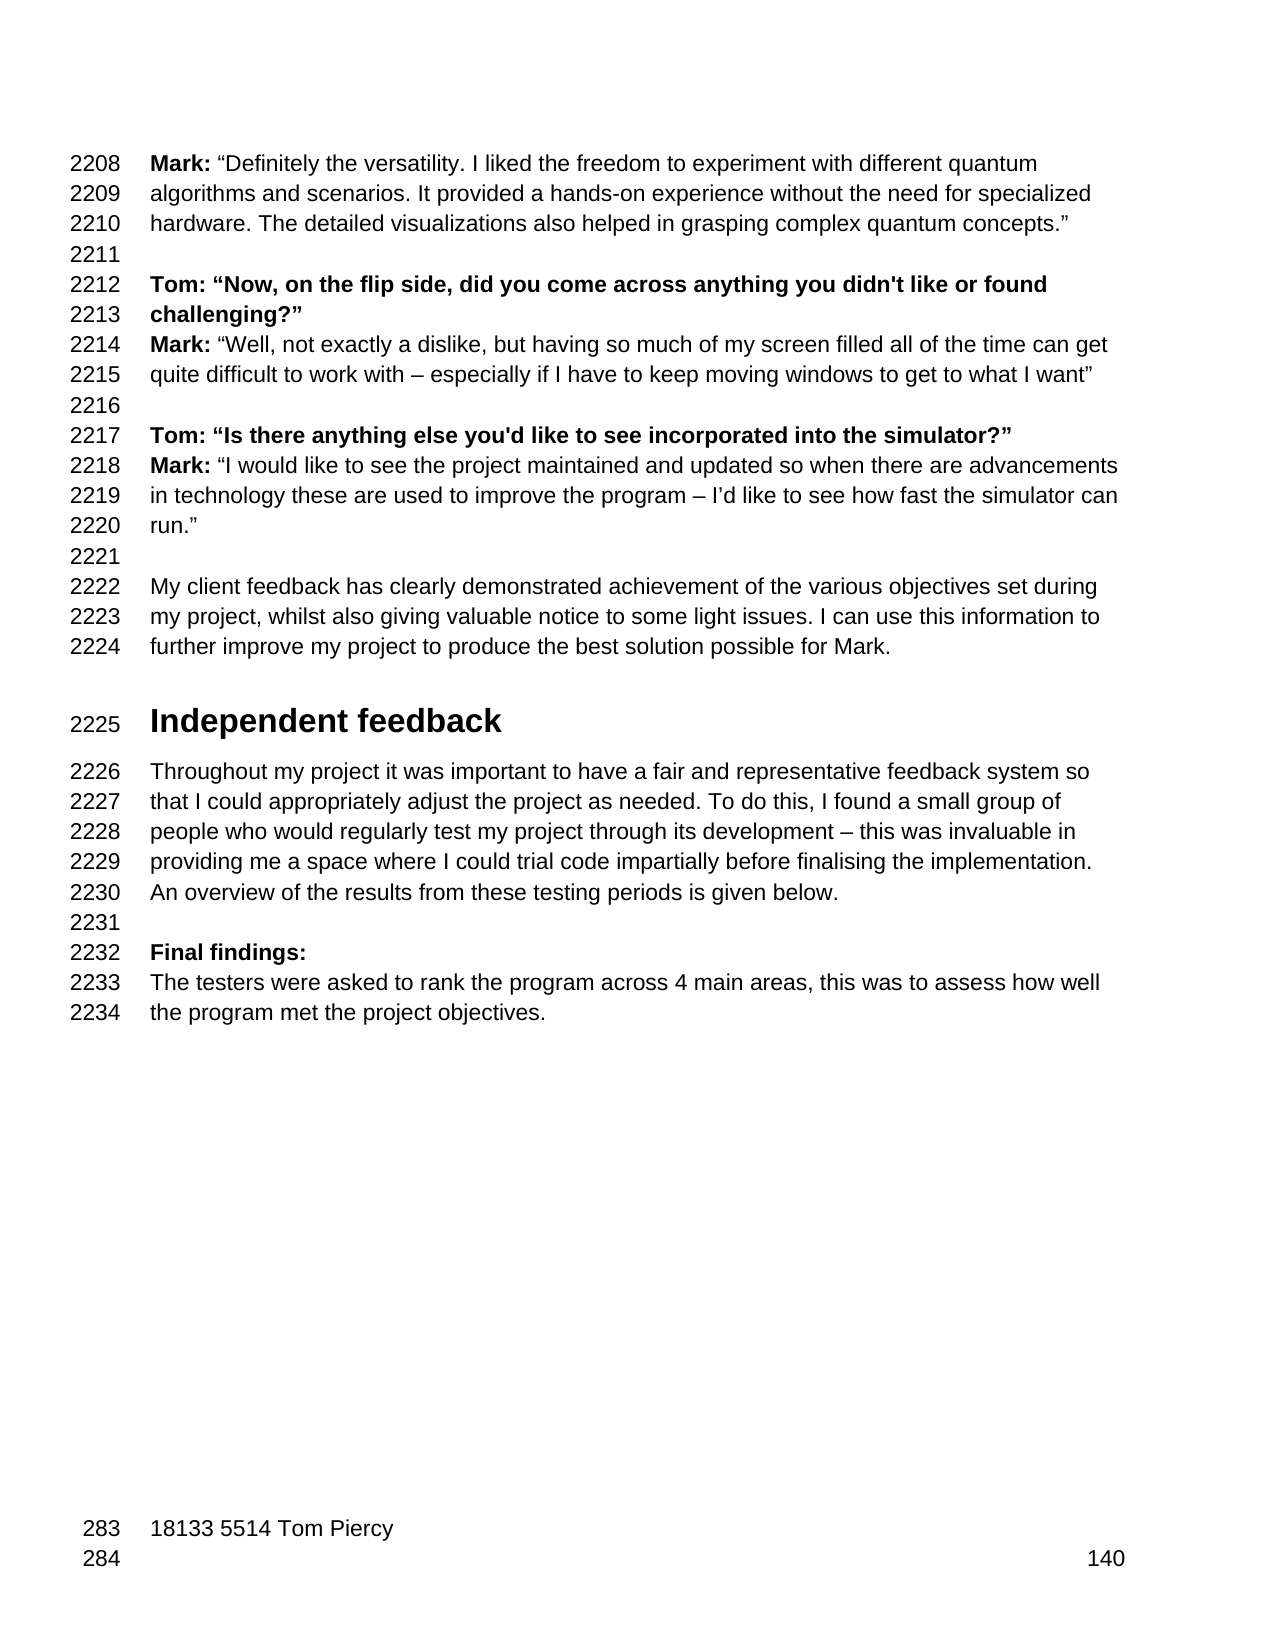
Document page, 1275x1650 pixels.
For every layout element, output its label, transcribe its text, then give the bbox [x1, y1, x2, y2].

text Tom: “Now, on the flip side, did you come across anything you didn't like or found challenging?” [150, 271, 1125, 327]
text The testers were asked to rank the program across 4 main areas, this was to assess how well the program met the project objectives. [150, 969, 1125, 1026]
text Throughout my project it was important to have a fair and representative feedback system so that I could appropriately adjust the project as needed. To do this, I found a small group of people who would regularly test my project through its development – this was invaluable in providing me a space where I could trial code impartially before finalising the implementation. An overview of the results from these testing periods is given below. [150, 758, 1125, 905]
text My client feedback has clearly demonstrated achievement of the various objectives set during my project, whilst also giving valuable notice to some light issues. I can use this information to further improve my project to produce the best solution possible for Mark. [150, 573, 1125, 660]
subtitle Independent feedback [150, 701, 1125, 739]
text Mark: “I would like to see the project maintained and updated so when there are advancements in technology these are used to improve the program – I’d like to see how fast the simulator can run.” [150, 452, 1125, 539]
text Tom: “Is there anything else you'd like to see incorporated into the simulator?” [150, 422, 1125, 448]
text Mark: “Well, not exactly a dislike, but having so much of my screen filled all of the time can get quite difficult to work with – especially if I have to keep moving windows to get to what I want” [150, 331, 1125, 388]
text Mark: “Definitely the versatility. I liked the freedom to experiment with different quantum algorithms and scenarios. It provided a hands-on experience without the need for specialized hardware. The detailed visualizations also helped in grasping complex quantum concepts.” [150, 150, 1125, 237]
text Final findings: [150, 939, 1125, 965]
